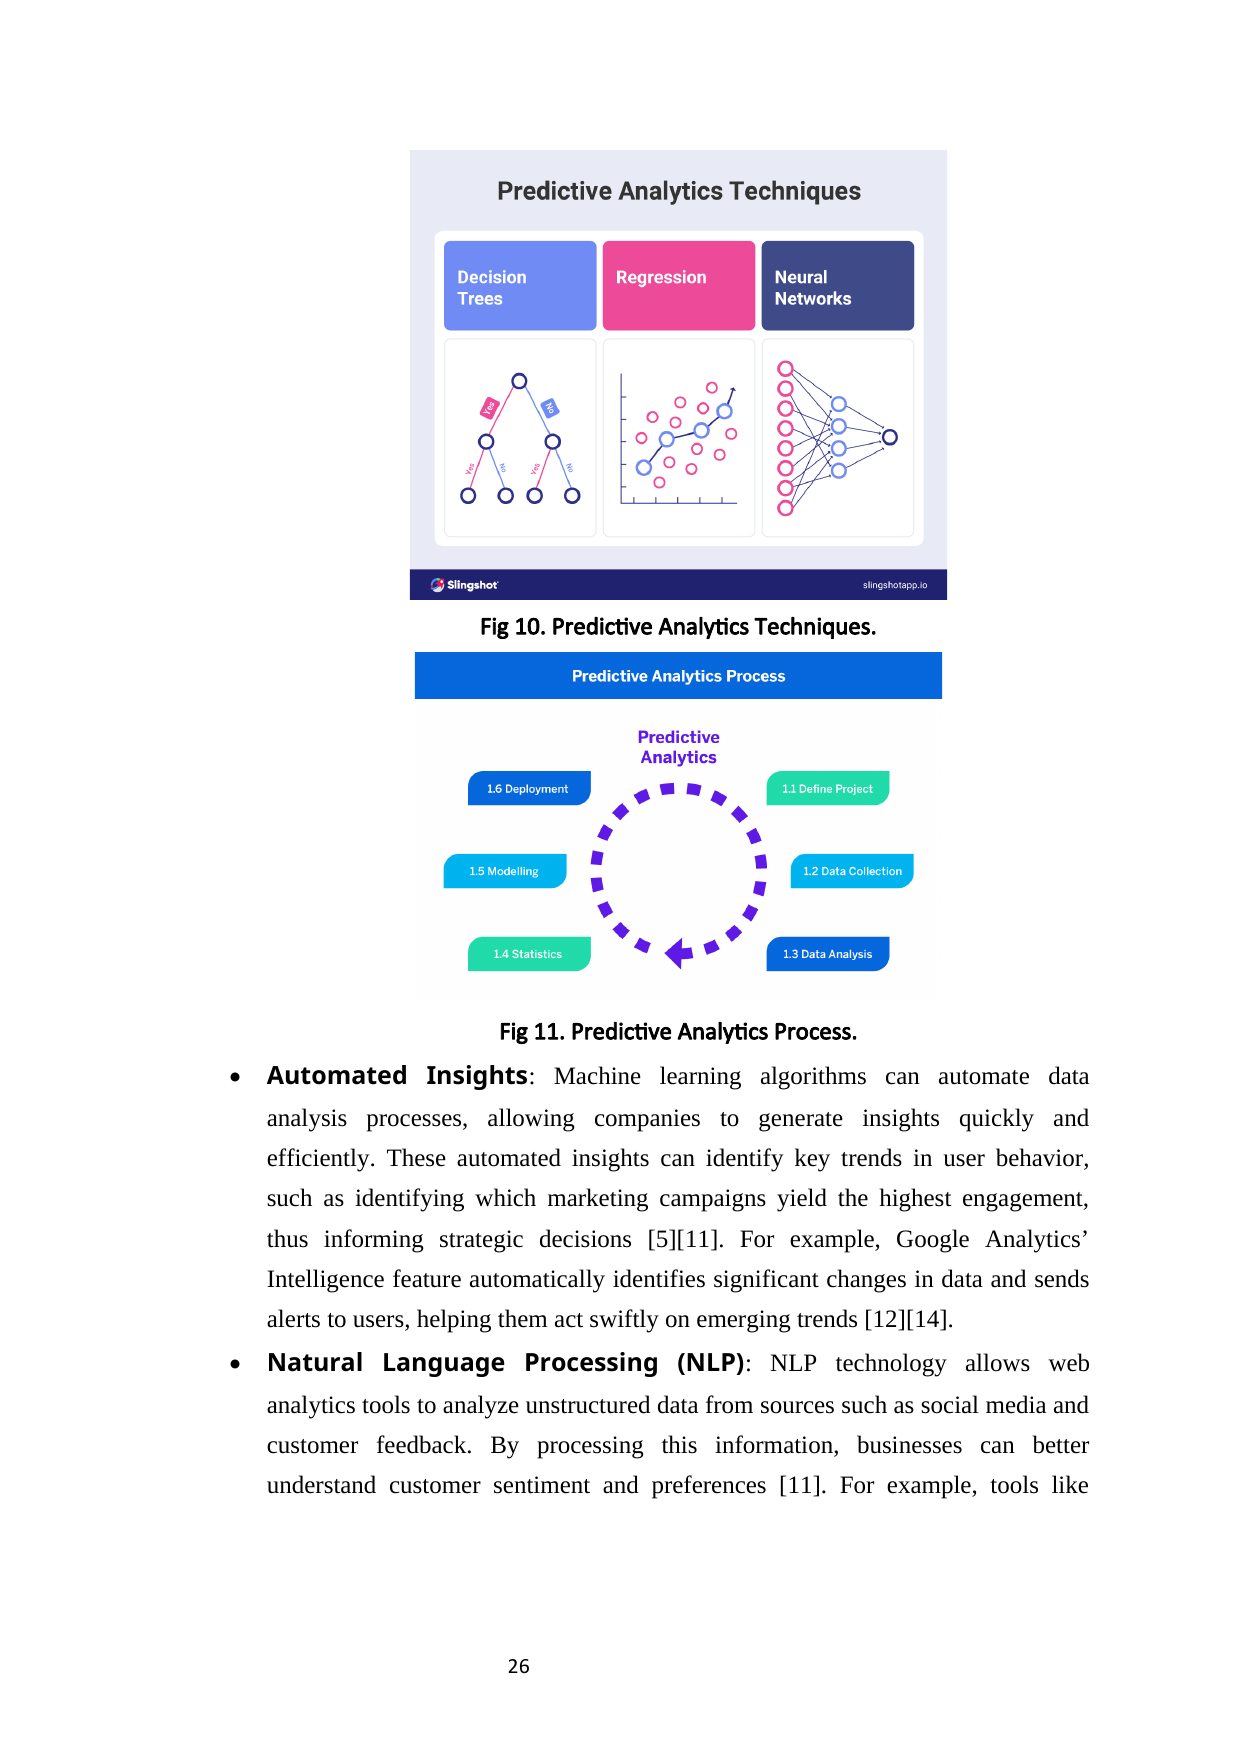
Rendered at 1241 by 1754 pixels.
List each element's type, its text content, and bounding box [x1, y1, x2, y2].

text Fig 11. Predictive Analytics Process. [267, 1015, 1090, 1045]
picture [409, 150, 948, 600]
text Fig 10. Predictive Analytics Techniques. [267, 610, 1090, 640]
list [229, 1344, 1090, 1499]
list Automated Insights: Machine learning algorithms can automate data analysis processes, allowing companies to generate insights quickly and efficiently. These automated insights can identify key trends in user behavior, such as identifying which marketing campaigns yield the highest engagement, thus informing strategic decisions [5][11]. For example, Google Analytics’ Intelligence feature automatically identifies significant changes in data and sends alerts to users, helping them act swiftly on emerging trends [12][14]. [229, 1057, 1090, 1333]
picture [414, 652, 943, 1005]
